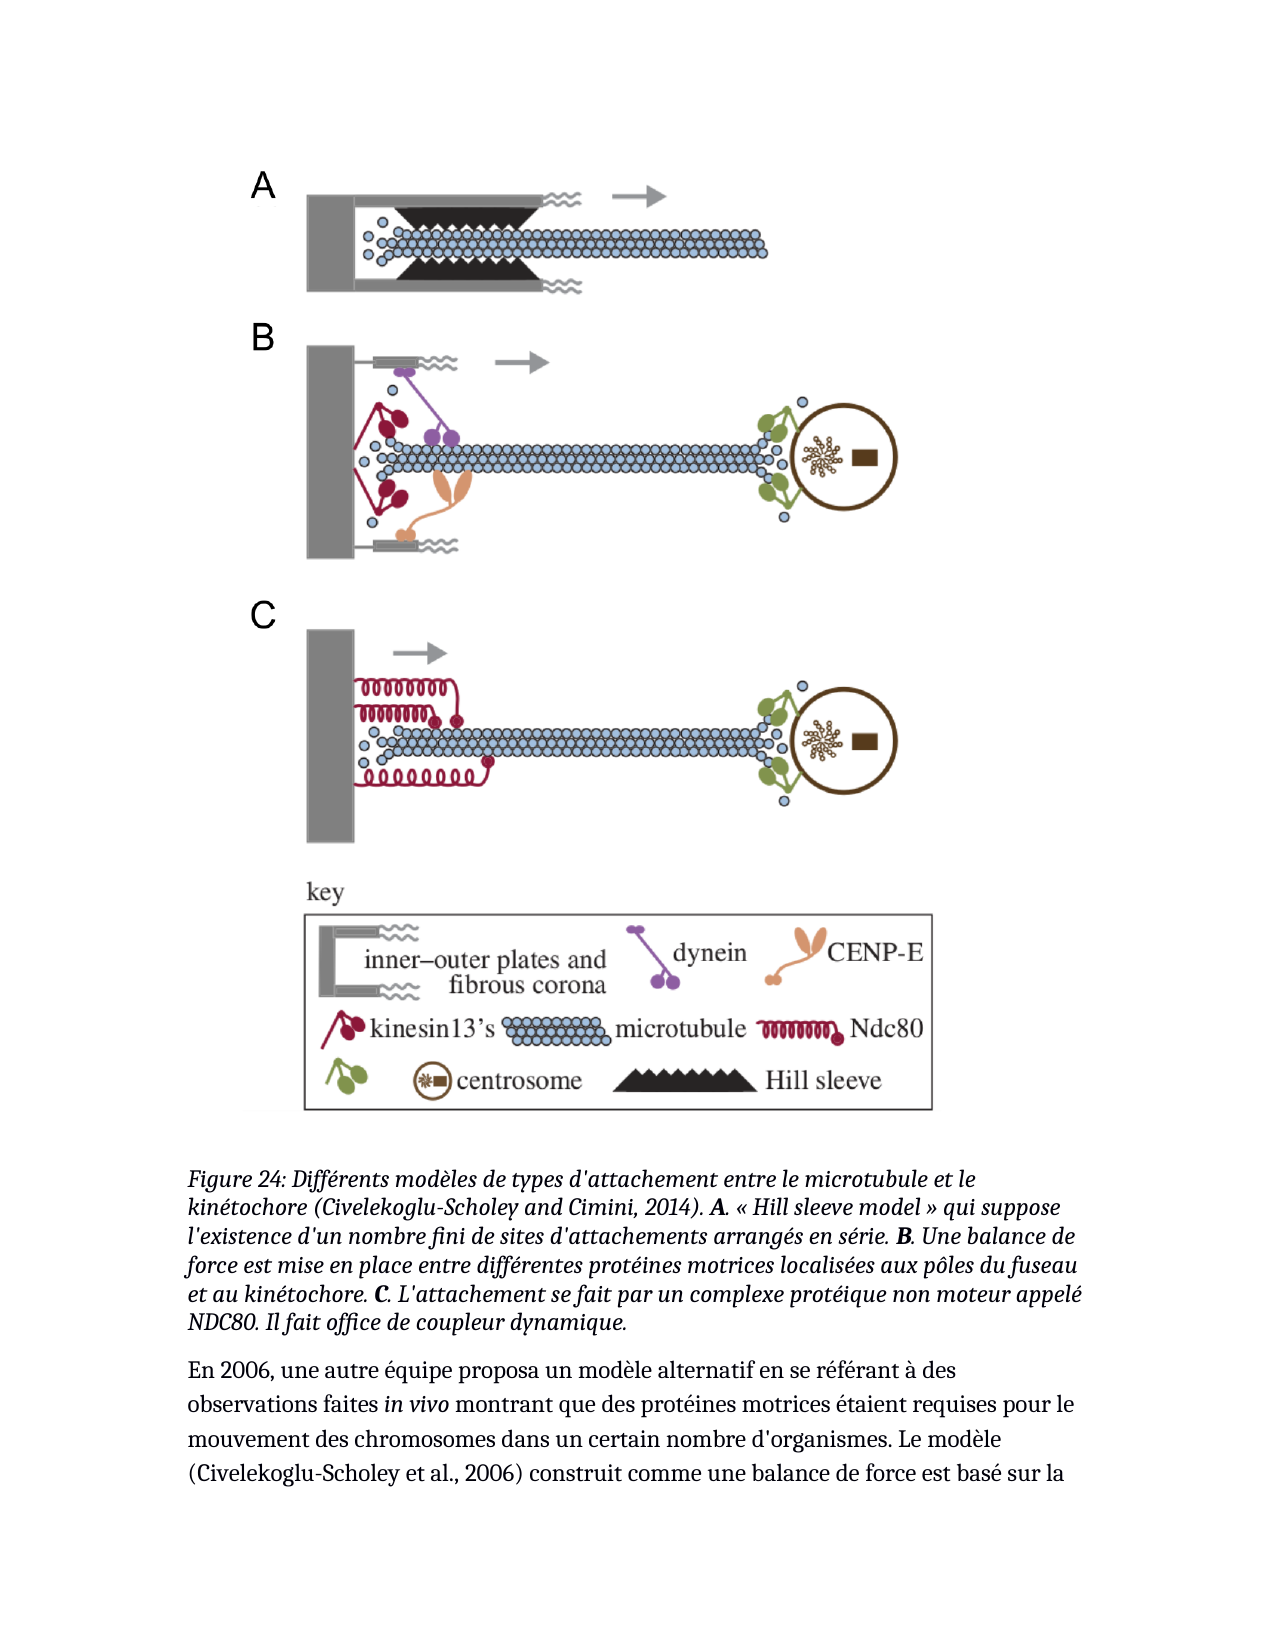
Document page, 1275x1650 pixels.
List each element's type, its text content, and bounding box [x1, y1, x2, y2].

picture [206, 150, 971, 1144]
text Figure 24: Différents modèles de types d'attachement entre le microtubule et le kinétochore (Civelekoglu-Scholey and Cimini, 2014). A. « Hill sleeve model » qui suppose l'existence d'un nombre fini de sites d'attachements arrangés en série. B. Une balance de force est mise en place entre différentes protéines motrices localisées aux pôles du fuseau et au kinétochore. C. L'attachement se fait par un complexe protéique non moteur appelé NDC80. Il fait office de coupleur dynamique. [187, 1164, 1087, 1337]
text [187, 1356, 1087, 1488]
